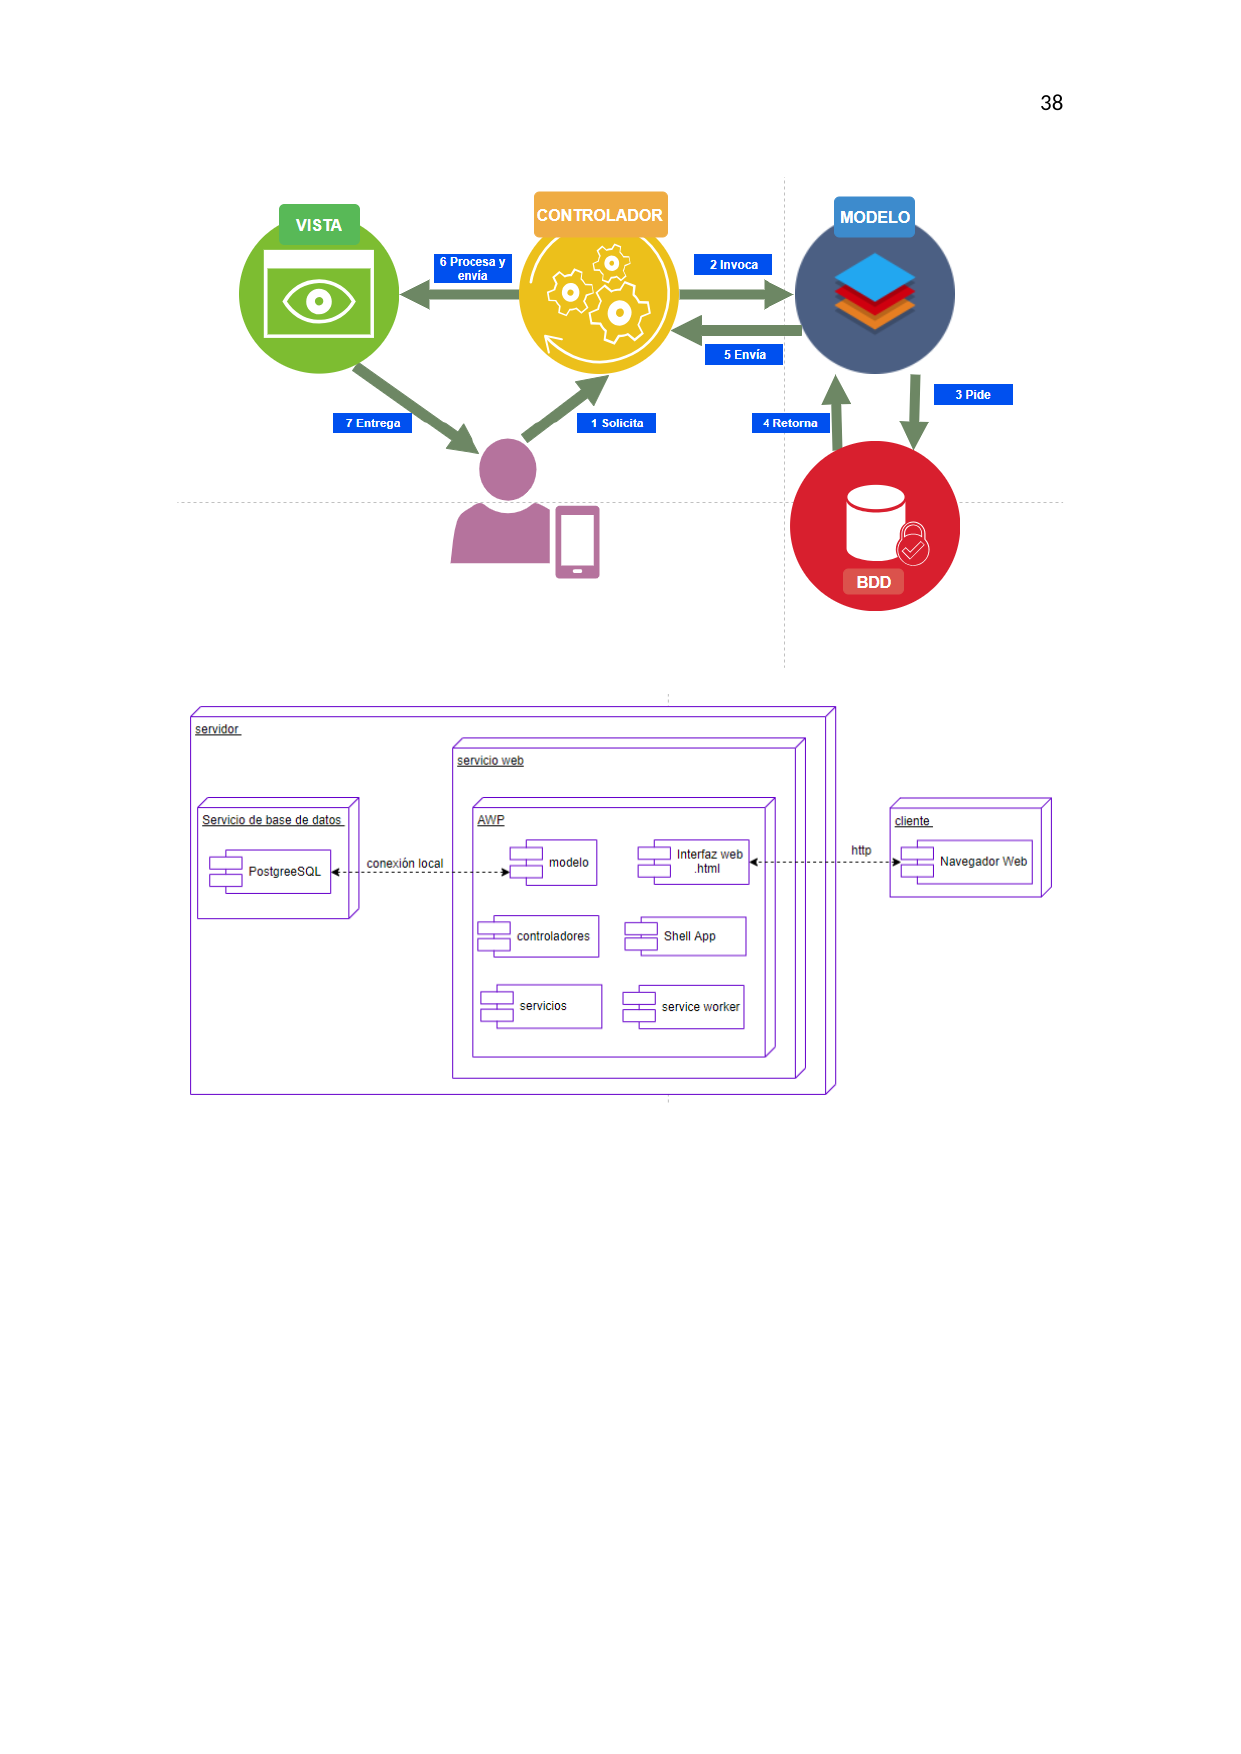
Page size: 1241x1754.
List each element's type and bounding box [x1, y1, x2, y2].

picture [177, 694, 1064, 1104]
picture [177, 177, 1064, 668]
